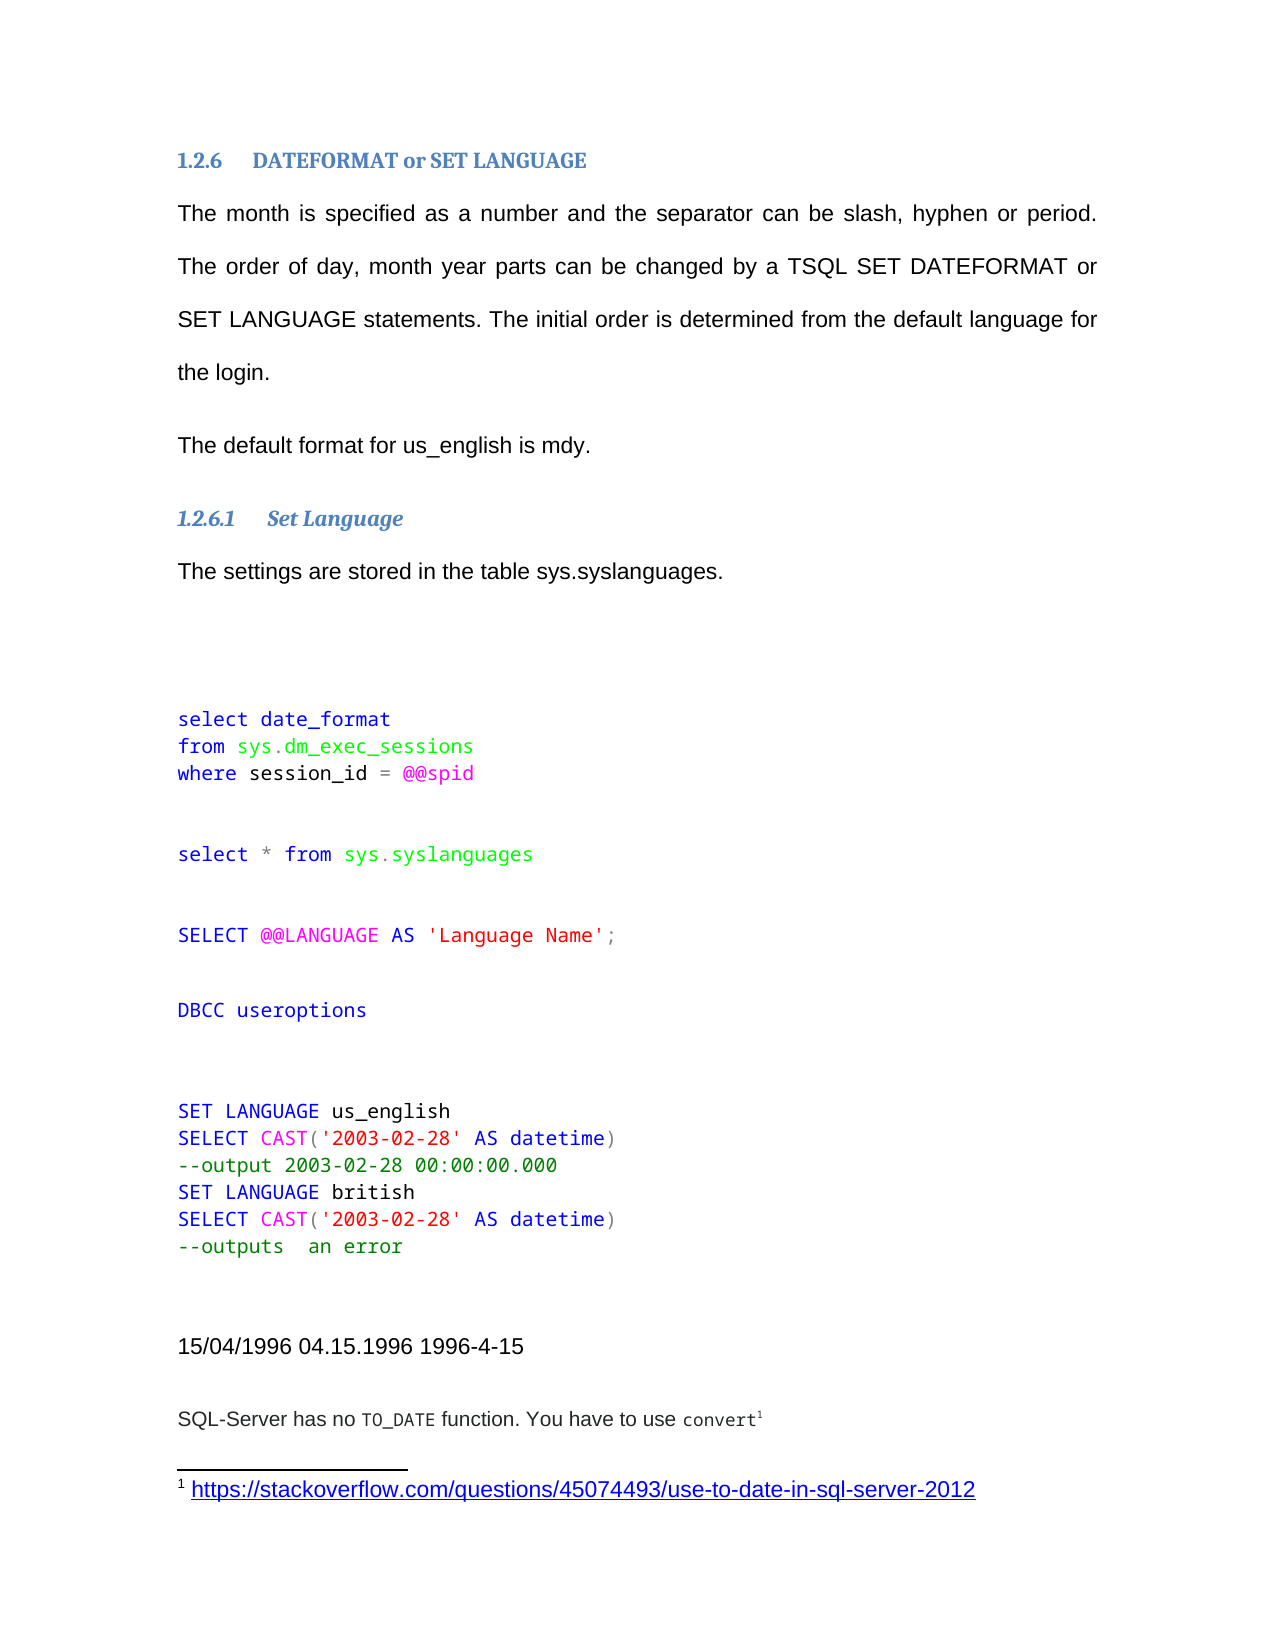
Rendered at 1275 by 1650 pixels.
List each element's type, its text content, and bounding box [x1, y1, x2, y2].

subtitle DATEFORMAT or SET LANGUAGE [177, 148, 1098, 174]
text SELECT CAST('2003-02-28' AS datetime) [177, 1125, 1098, 1152]
text --output 2003-02-28 00:00:00.000 [177, 1152, 1098, 1179]
text --outputs an error [177, 1233, 1098, 1259]
text The default format for us_english is mdy. [177, 432, 1098, 458]
text The month is specified as a number and the separator can be slash, hyphen or period. The order of day, month year parts can be changed by a TSQL SET DATEFORMAT or SET LANGUAGE statements. The initial order is determined from the default language for the login. [177, 200, 1098, 385]
text SELECT CAST('2003-02-28' AS datetime) [177, 1206, 1098, 1233]
text 15/04/1996 04.15.1996 1996-4-15 [177, 1333, 1098, 1359]
text SQL-Server has no TO_DATE function. You have to use convert [682, 1407, 1098, 1431]
text where session_id = @@spid [177, 759, 1098, 786]
text SET LANGUAGE british [177, 1179, 1098, 1206]
text SET LANGUAGE us_english [177, 1098, 1098, 1125]
text select date_format [177, 705, 1098, 732]
subtitle Set Language [177, 506, 1098, 532]
text The settings are stored in the table sys.syslanguages. [177, 558, 1098, 584]
text DBCC useroptions [177, 996, 1098, 1023]
text SELECT @@LANGUAGE AS 'Language Name'; [177, 921, 1098, 948]
text select * from sys.syslanguages [177, 840, 1098, 867]
text from sys.dm_exec_sessions [177, 732, 1098, 759]
